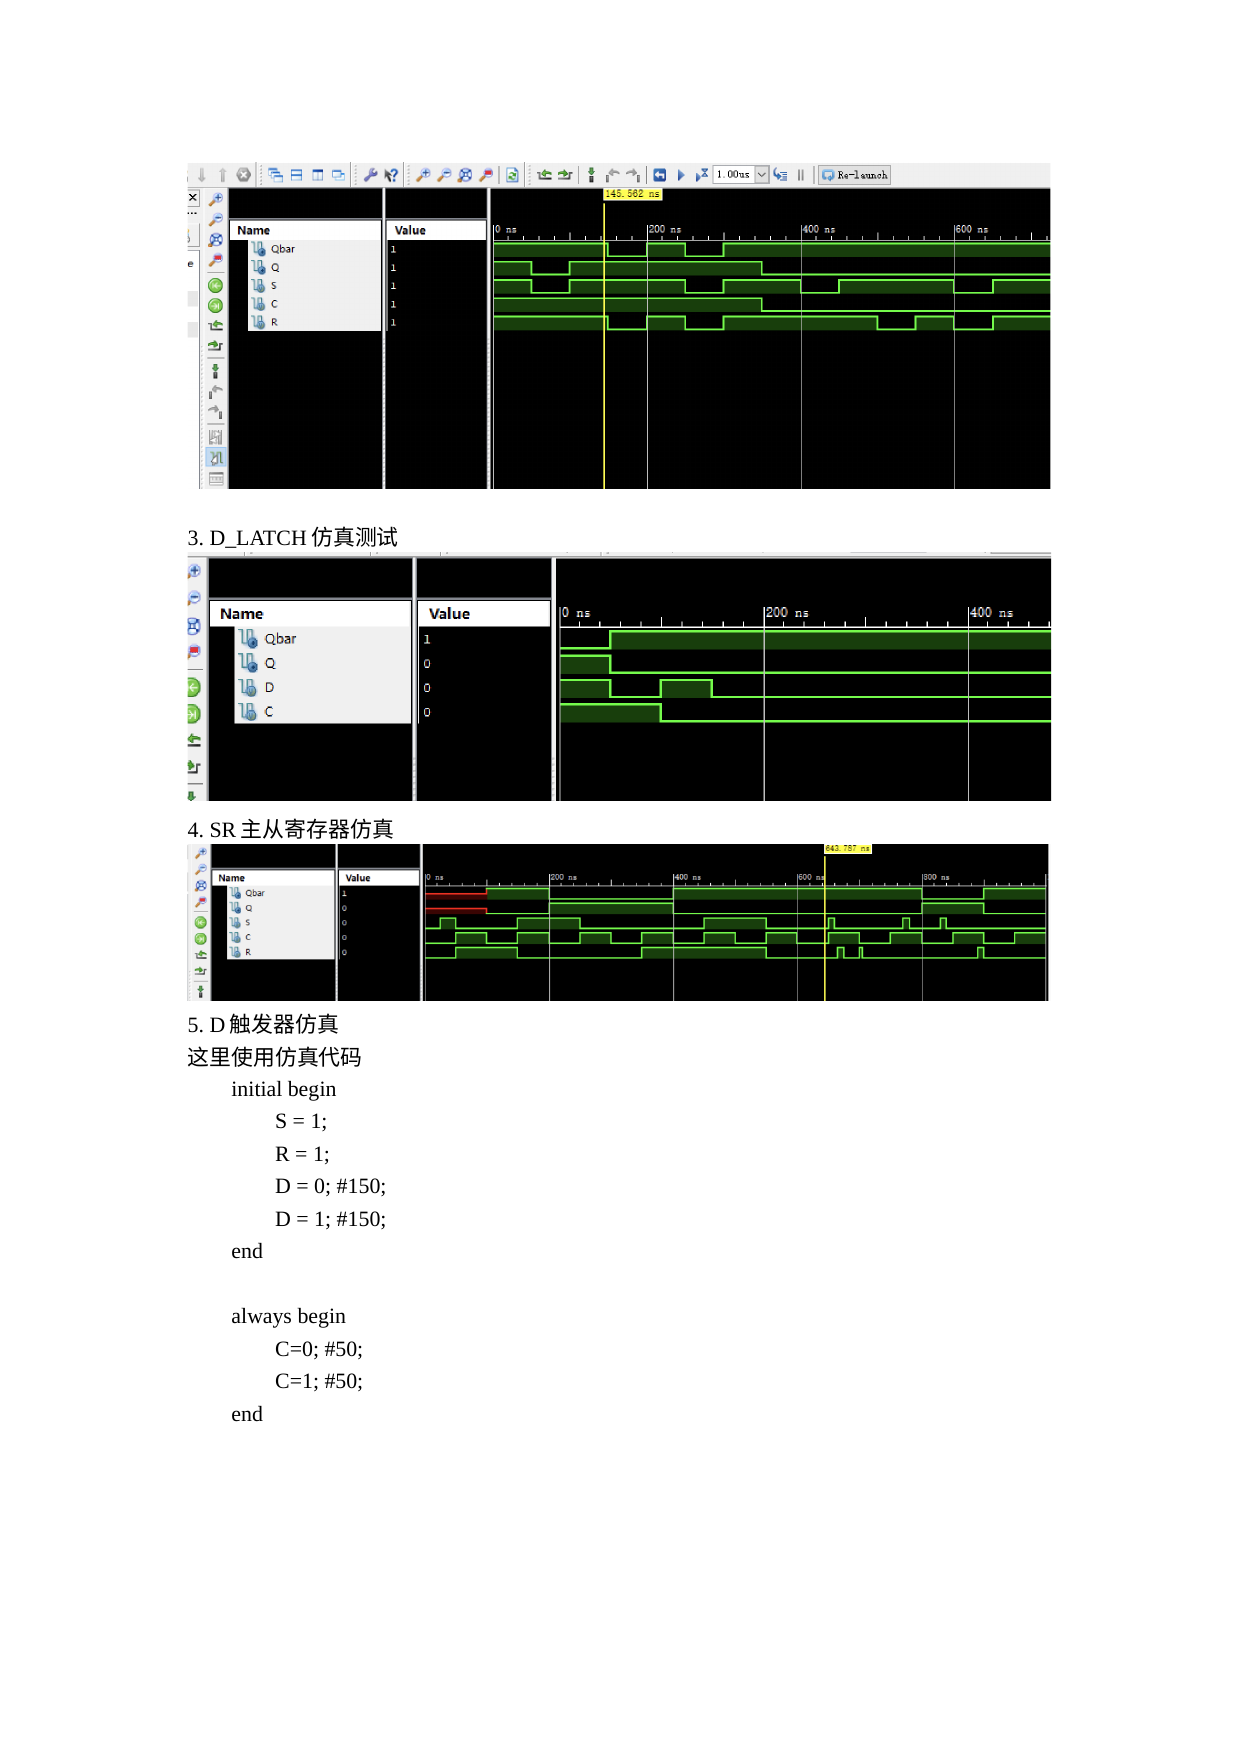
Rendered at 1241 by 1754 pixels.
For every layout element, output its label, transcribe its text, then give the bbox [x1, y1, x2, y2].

list R = 1; [187, 1137, 1053, 1169]
list always begin [187, 1299, 1053, 1332]
list initial begin [187, 1072, 1053, 1104]
list C=0; #50; [187, 1332, 1053, 1364]
list D_LATCH仿真测试 [187, 519, 1053, 552]
list end [187, 1234, 1053, 1267]
list 这里使用仿真代码 [187, 1039, 1053, 1072]
picture [187, 844, 1051, 1001]
list C=1; #50; [187, 1364, 1053, 1397]
list end [187, 1397, 1053, 1429]
list D = 1; #150; [187, 1202, 1053, 1234]
picture [187, 552, 1052, 801]
list SR主从寄存器仿真 [187, 812, 1053, 844]
list D = 0; #150; [187, 1169, 1053, 1202]
list S = 1; [187, 1104, 1053, 1137]
picture [187, 162, 1051, 489]
list D触发器仿真 [187, 1007, 1053, 1039]
